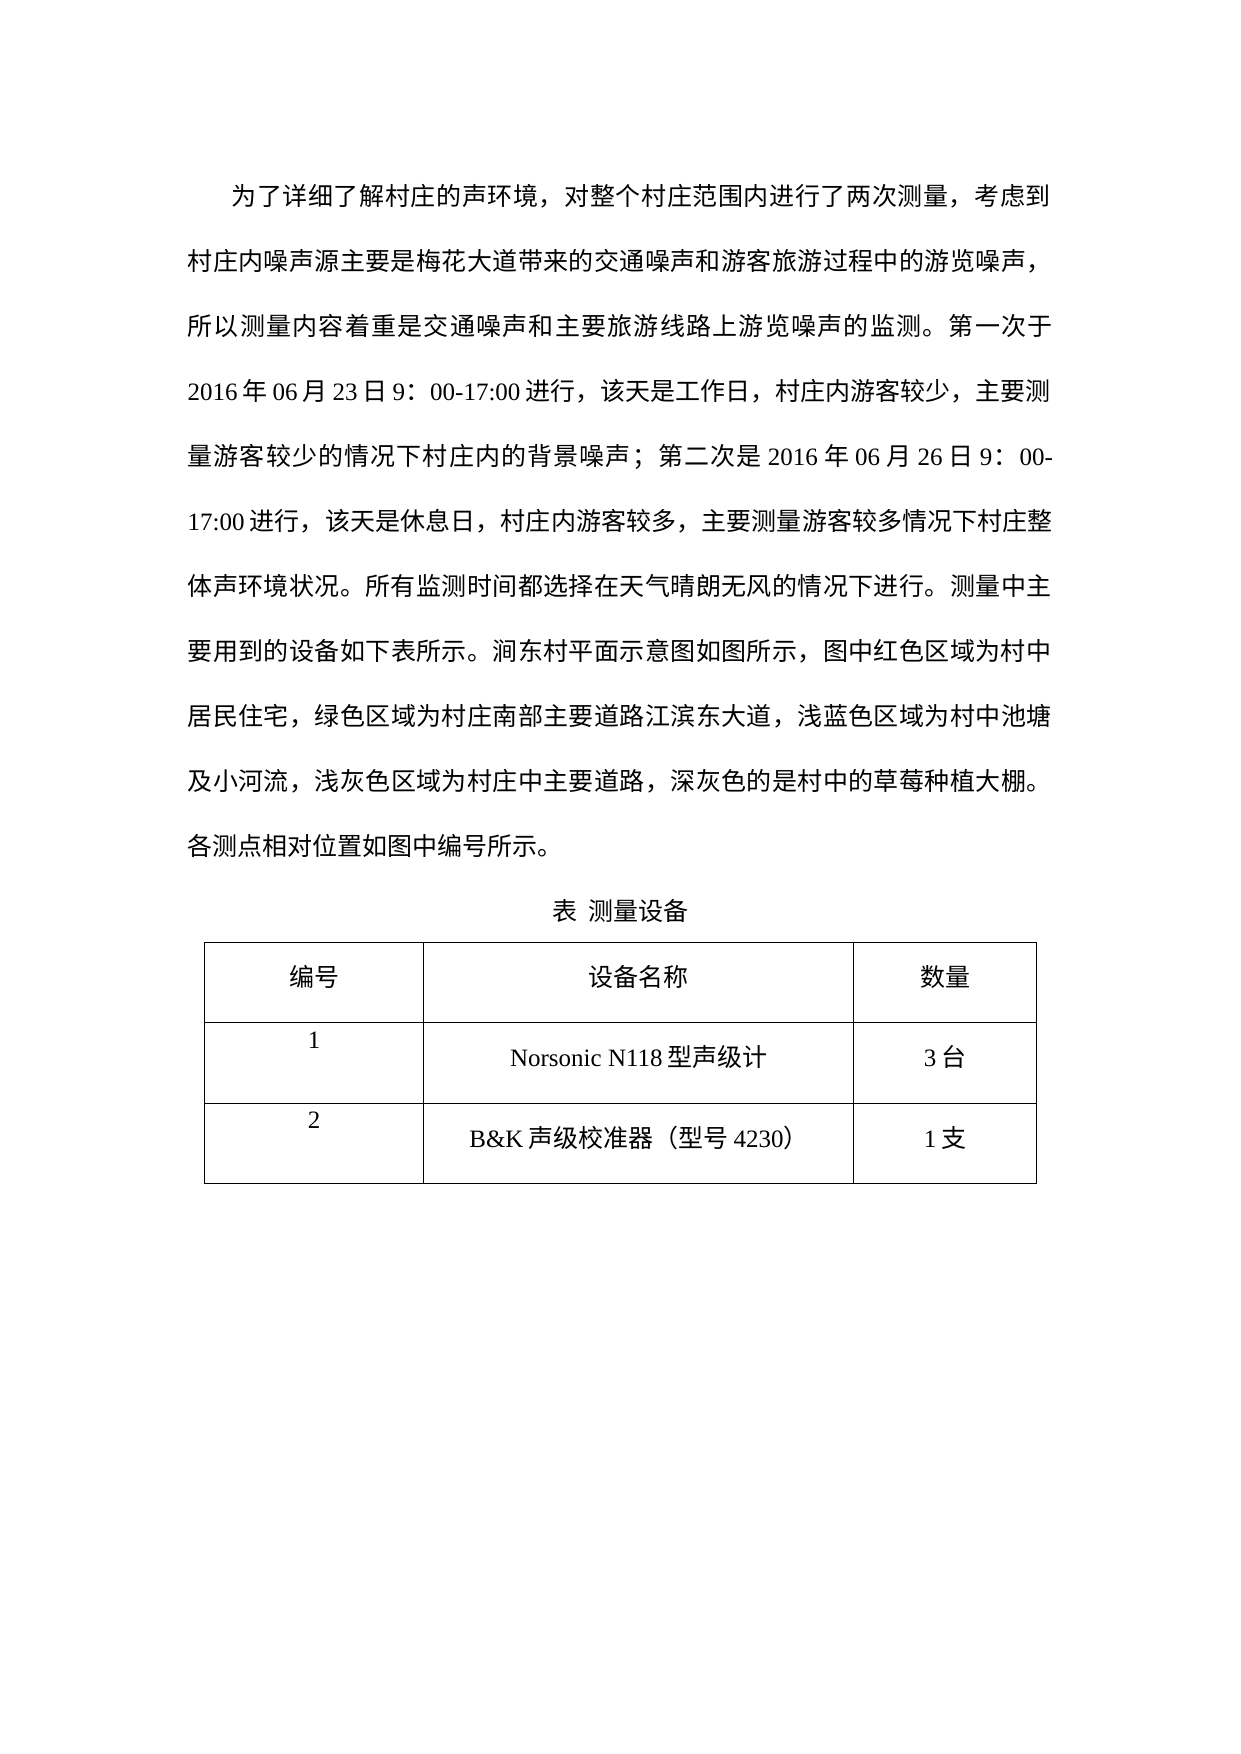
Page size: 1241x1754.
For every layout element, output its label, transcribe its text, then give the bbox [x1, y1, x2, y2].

text 为了详细了解村庄的声环境，对整个村庄范围内进行了两次测量，考虑到村庄内噪声源主要是梅花大道带来的交通噪声和游客旅游过程中的游览噪声，所以测量内容着重是交通噪声和主要旅游线路上游览噪声的监测。第一次于2016年06月23日9：00-17:00进行，该天是工作日，村庄内游客较少，主要测量游客较少的情况下村庄内的背景噪声；第二次是2016年06月26日9：00-17:00进行，该天是休息日，村庄内游客较多，主要测量游客较多情况下村庄整体声环境状况。所有监测时间都选择在天气晴朗无风的情况下进行。测量中主要用到的设备如下表所示。涧东村平面示意图如图所示，图中红色区域为村中居民住宅，绿色区域为村庄南部主要道路江滨东大道，浅蓝色区域为村中池塘及小河流，浅灰色区域为村庄中主要道路，深灰色的是村中的草莓种植大棚。各测点相对位置如图中编号所示。 [187, 162, 1053, 877]
text 表 测量设备 [187, 877, 1053, 942]
table_cell 3台 [854, 1023, 1036, 1103]
table_cell 2 [205, 1104, 423, 1183]
table_header 设备名称 [424, 943, 853, 1022]
table_cell Norsonic N118型声级计 [424, 1023, 853, 1103]
table_header 编号 [205, 943, 423, 1022]
table_cell B&K声级校准器（型号4230） [424, 1104, 853, 1183]
table_header 数量 [854, 943, 1036, 1022]
table_cell 1支 [854, 1104, 1036, 1183]
table_cell 1 [205, 1023, 423, 1103]
